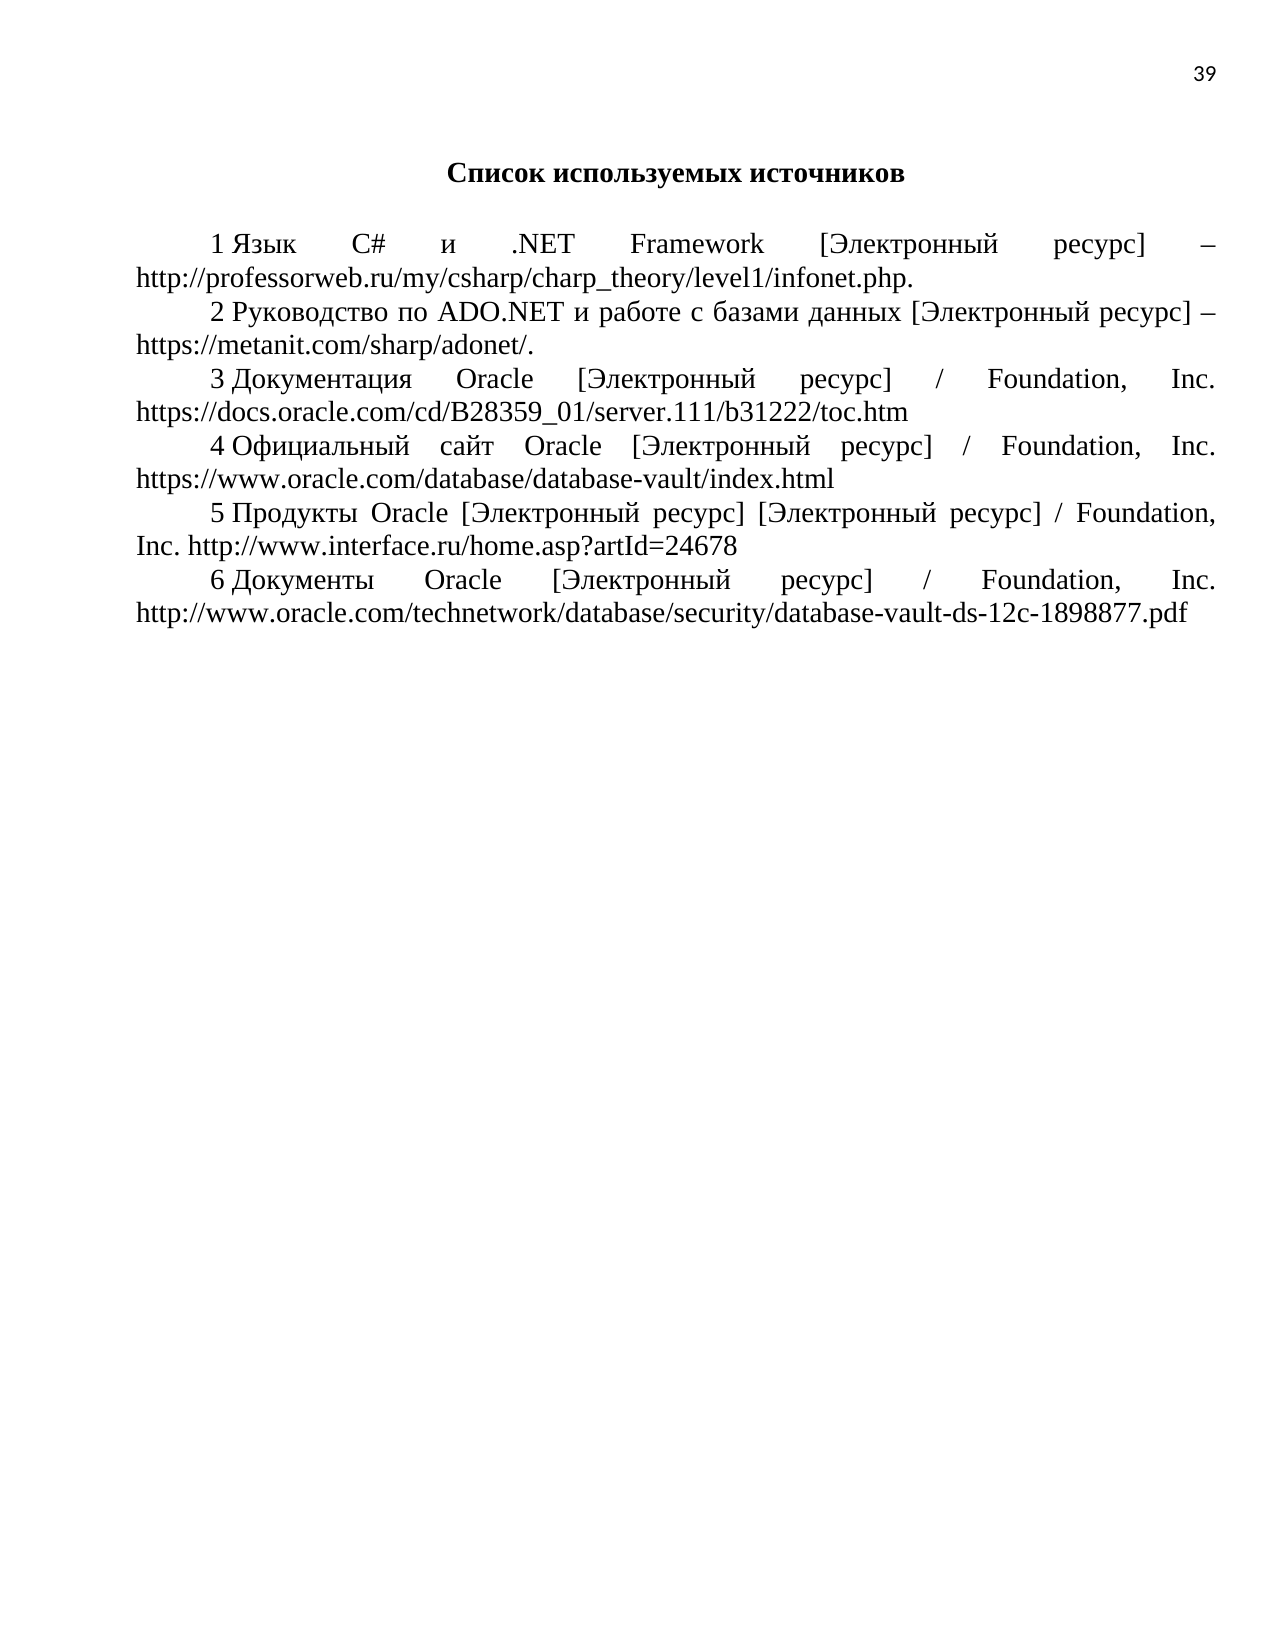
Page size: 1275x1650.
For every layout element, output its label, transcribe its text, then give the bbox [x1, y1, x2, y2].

list Документы Oracle [Электронный ресурс] / Foundation, Inc. http://www.oracle.com/technetwork/database/security/database-vault-ds-12c-1898877.pdf [136, 562, 1216, 629]
list Руководство по ADO.NET и работе с базами данных [Электронный ресурс] – https://metanit.com/sharp/adonet/. [136, 294, 1216, 361]
list Продукты Oracle [Электронный ресурс] [Электронный ресурс] / Foundation, Inc. http://www.interface.ru/home.asp?artId=24678 [136, 495, 1216, 562]
list Официальный сайт Oracle [Электронный ресурс] / Foundation, Inc. https://www.oracle.com/database/database-vault/index.html [136, 428, 1216, 495]
list Документация Oracle [Электронный ресурс] / Foundation, Inc. https://docs.oracle.com/cd/B28359_01/server.111/b31222/toc.htm [136, 361, 1216, 428]
subtitle Cписок используемых источников [136, 156, 1216, 189]
list Язык C# и .NET Framework [Электронный ресурс] – http://professorweb.ru/my/csharp/charp_theory/level1/infonet.php. [136, 227, 1216, 294]
